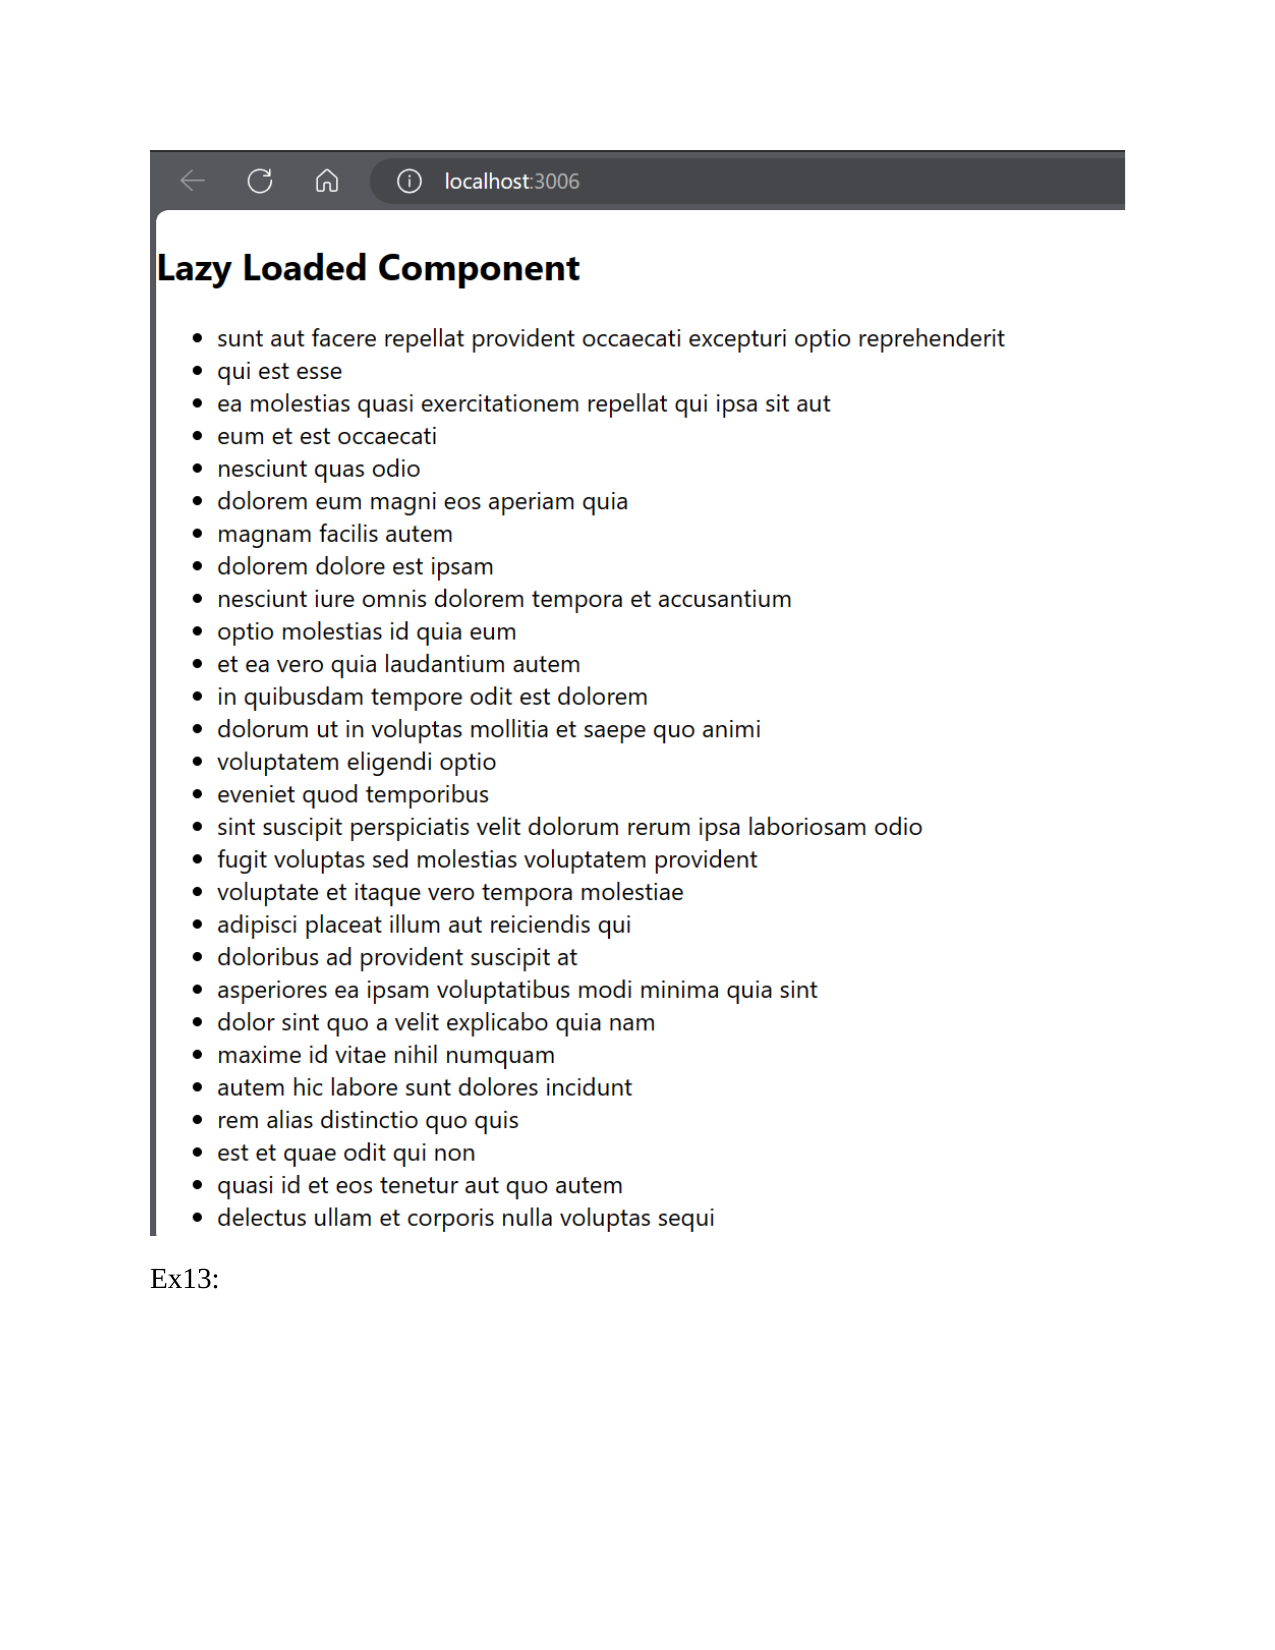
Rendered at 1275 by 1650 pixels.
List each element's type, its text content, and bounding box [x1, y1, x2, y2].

text Ex13: [150, 1261, 1125, 1294]
picture [150, 150, 1125, 1236]
